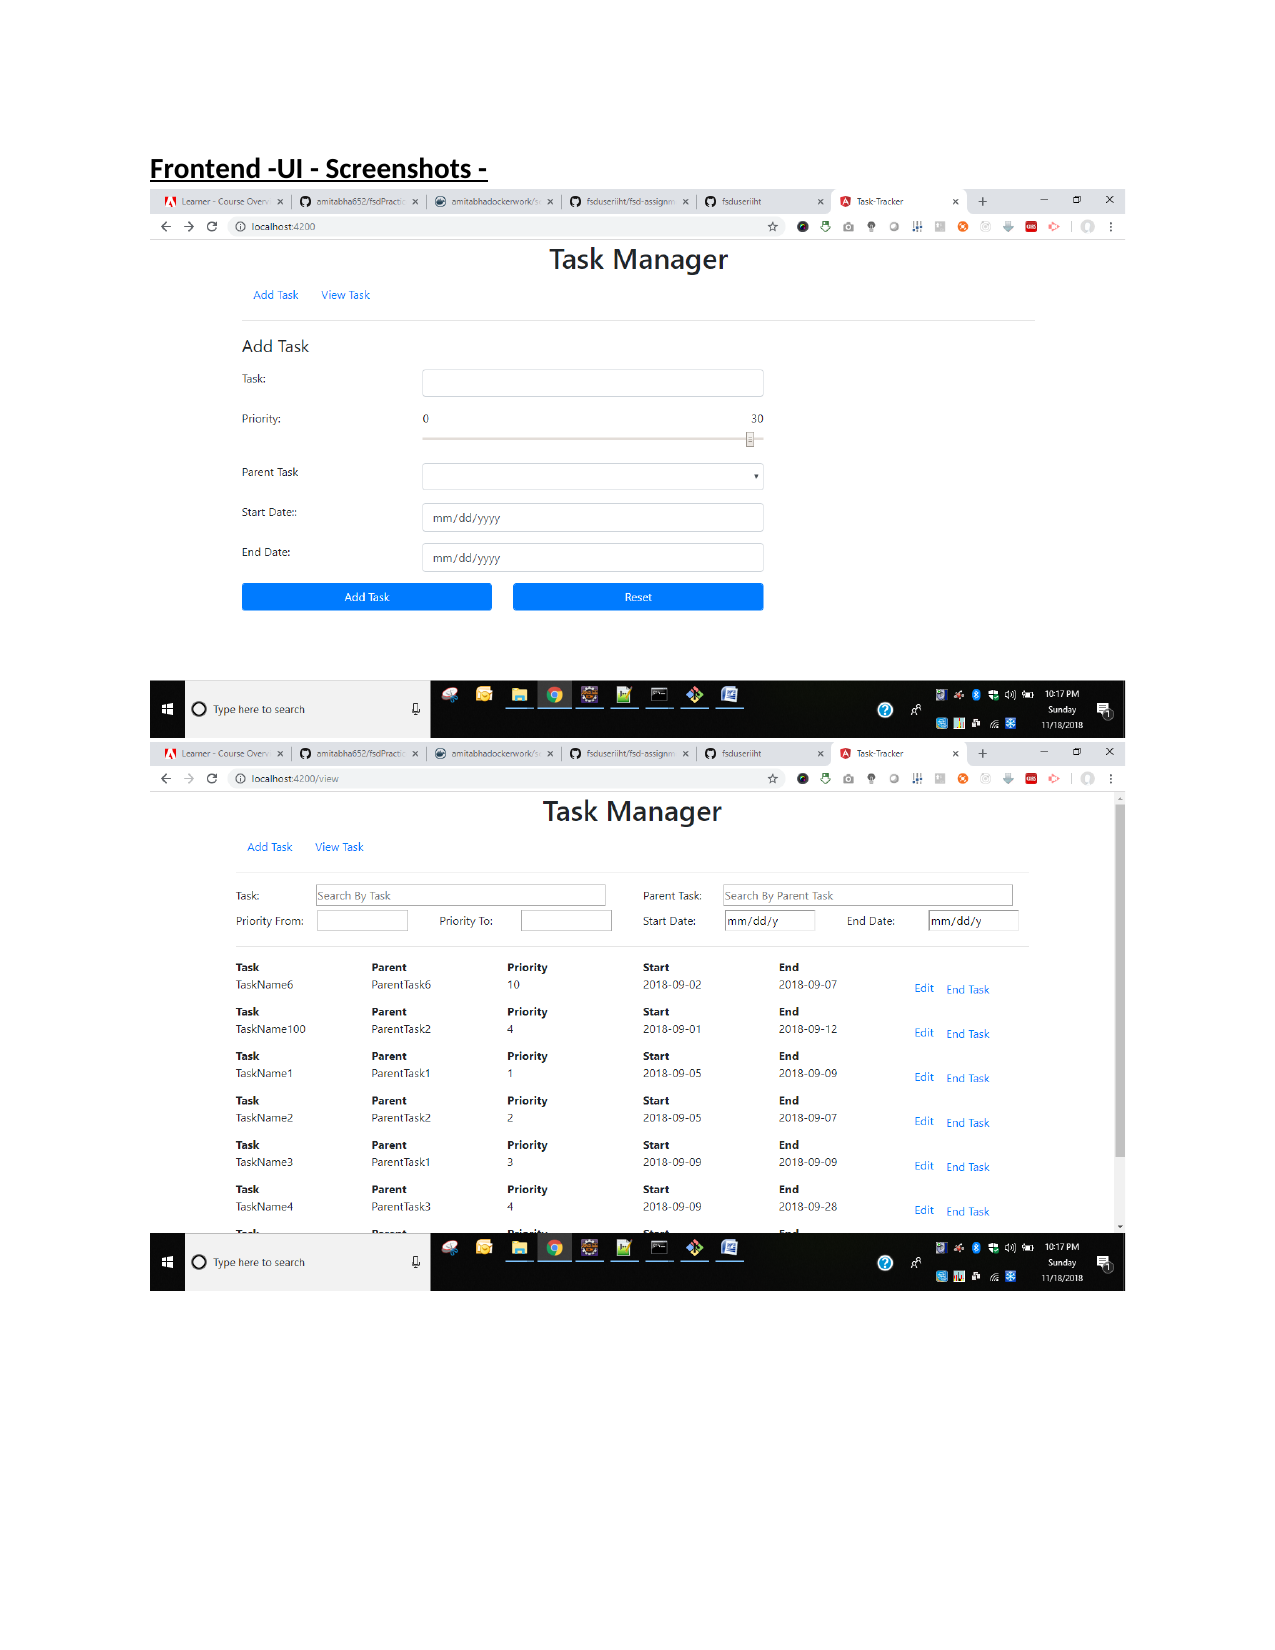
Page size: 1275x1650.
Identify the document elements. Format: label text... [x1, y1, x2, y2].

picture [150, 189, 1125, 738]
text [150, 150, 1125, 189]
picture [150, 742, 1125, 1291]
